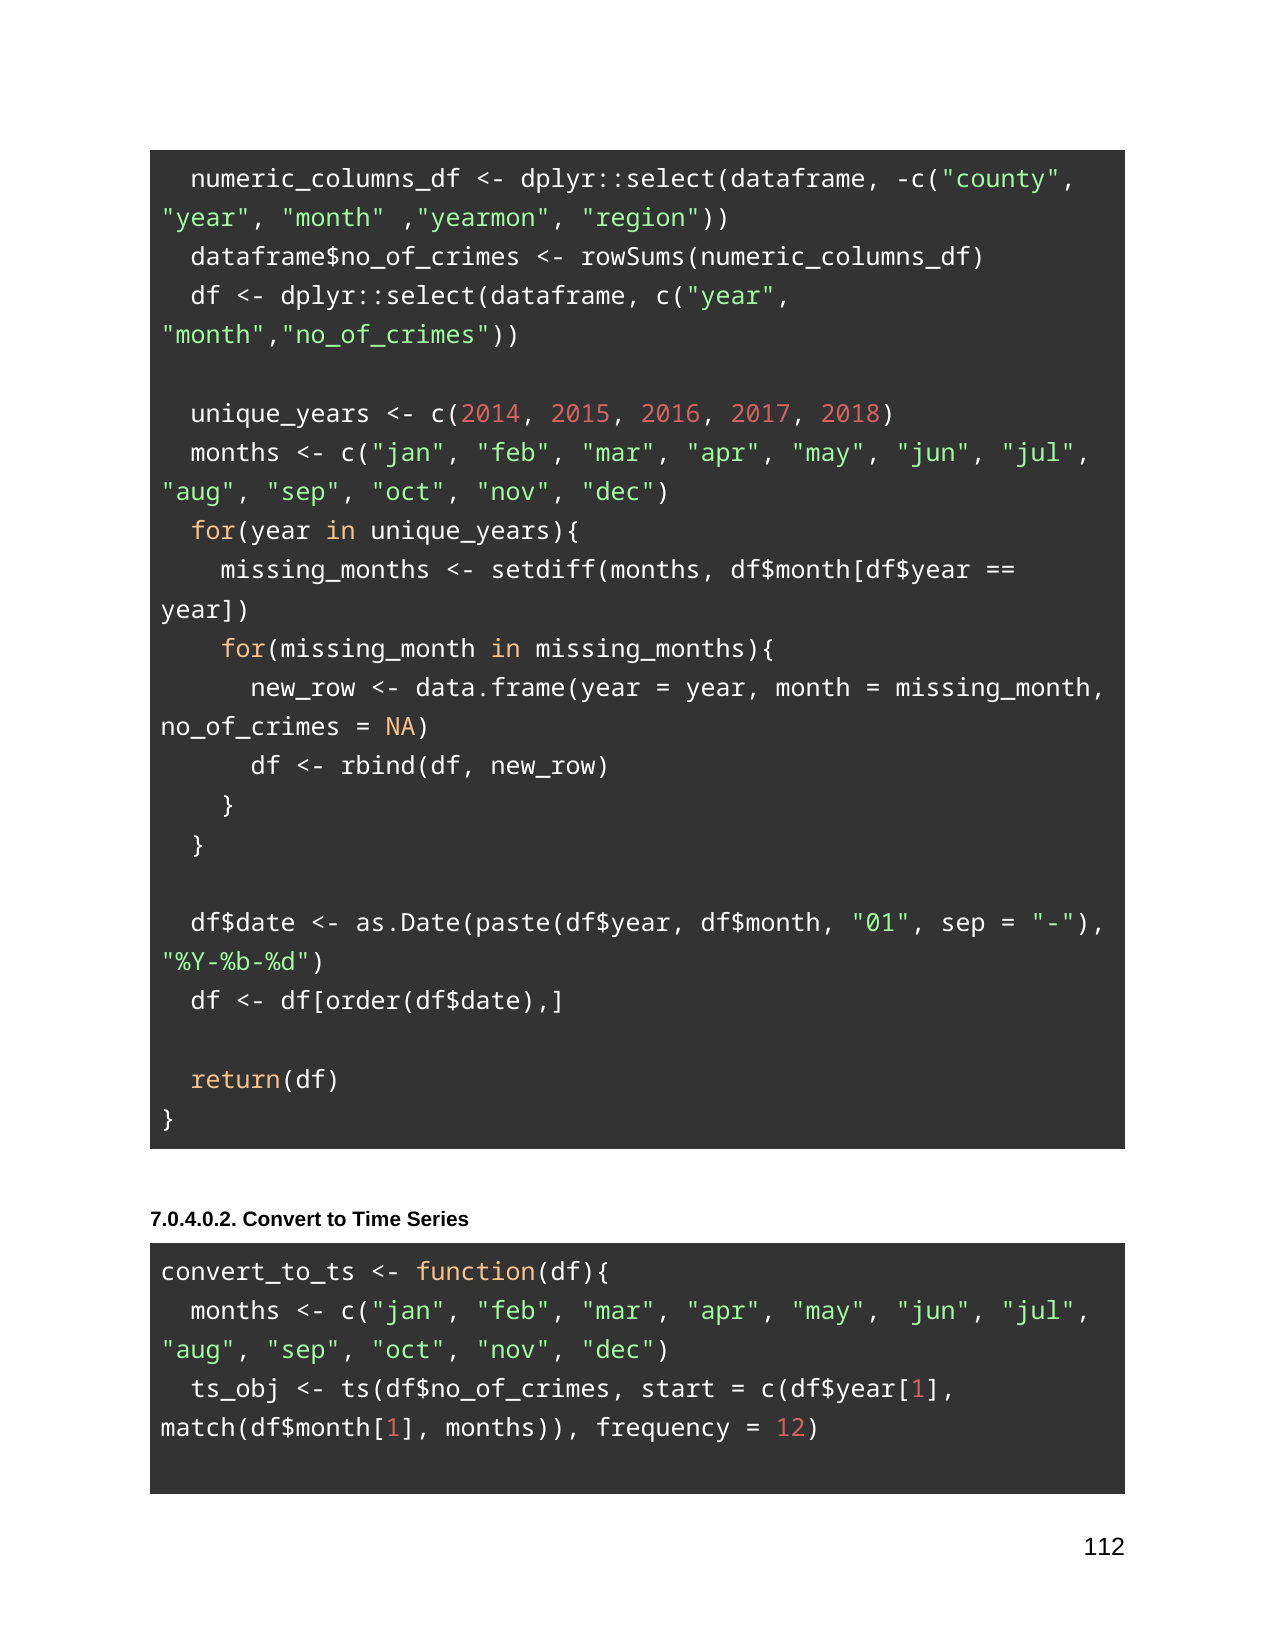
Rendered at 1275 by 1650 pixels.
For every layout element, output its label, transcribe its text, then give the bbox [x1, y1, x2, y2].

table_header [150, 150, 1125, 1149]
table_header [150, 1243, 1125, 1494]
subtitle 7.0.4.0.2. Convert to Time Series [150, 1207, 1125, 1231]
